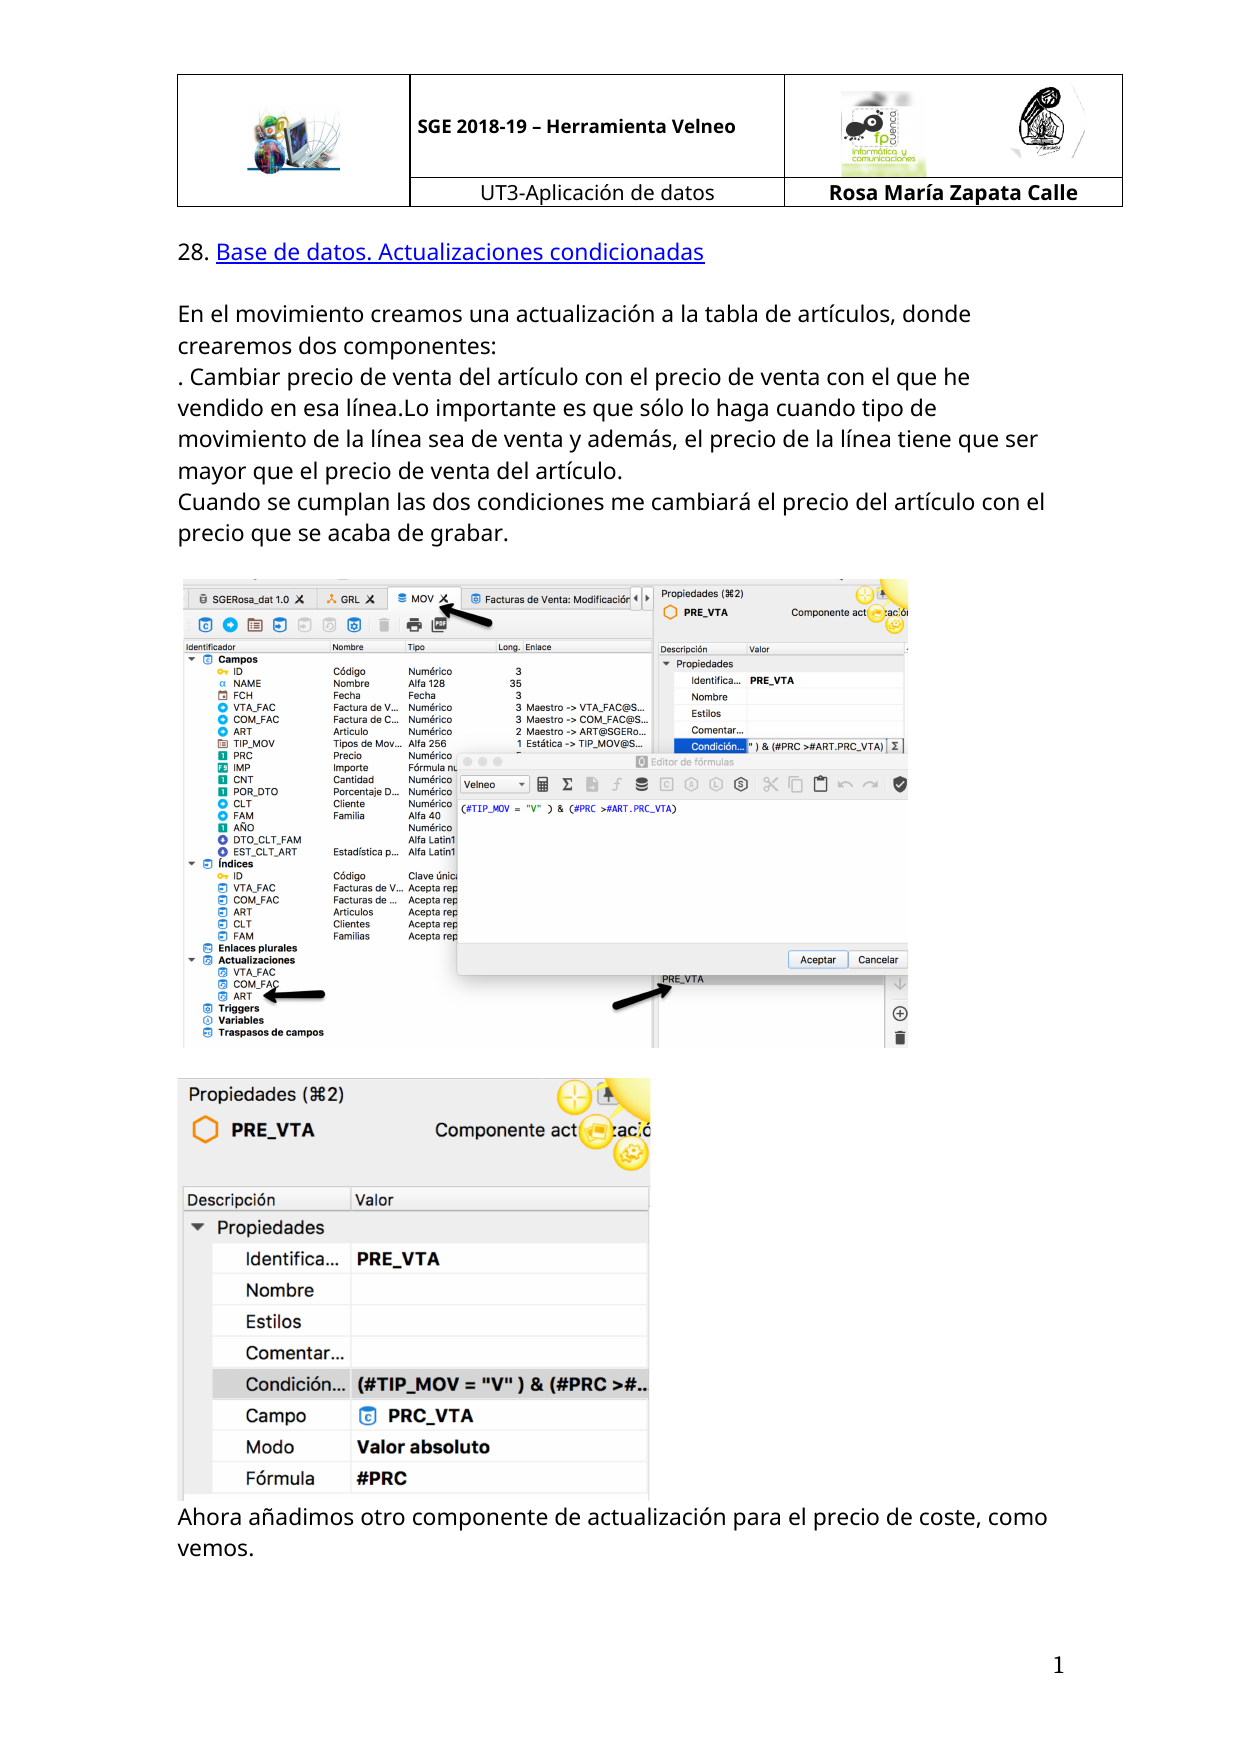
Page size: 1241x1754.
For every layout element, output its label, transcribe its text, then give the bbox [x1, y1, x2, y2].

text Cuando se cumplan las dos condiciones me cambiará el precio del artículo con el precio que se acaba de grabar. [177, 486, 1063, 548]
picture [177, 1078, 651, 1501]
picture [247, 103, 341, 178]
text Ahora añadimos otro componente de actualización para el precio de coste, como vemos. [177, 1501, 1063, 1563]
picture [183, 579, 909, 1048]
picture [841, 91, 927, 177]
text En el movimiento creamos una actualización a la tabla de artículos, donde crearemos dos componentes: [177, 298, 1063, 361]
text 28. Base de datos. Actualizaciones condicionadas [177, 236, 1063, 267]
picture [1010, 84, 1086, 158]
text . Cambiar precio de venta del artículo con el precio de venta con el que he vendido en esa línea.Lo importante es que sólo lo haga cuando tipo de movimiento de la línea sea de venta y además, el precio de la línea tiene que ser mayor que el precio de venta del artículo. [177, 361, 1063, 486]
